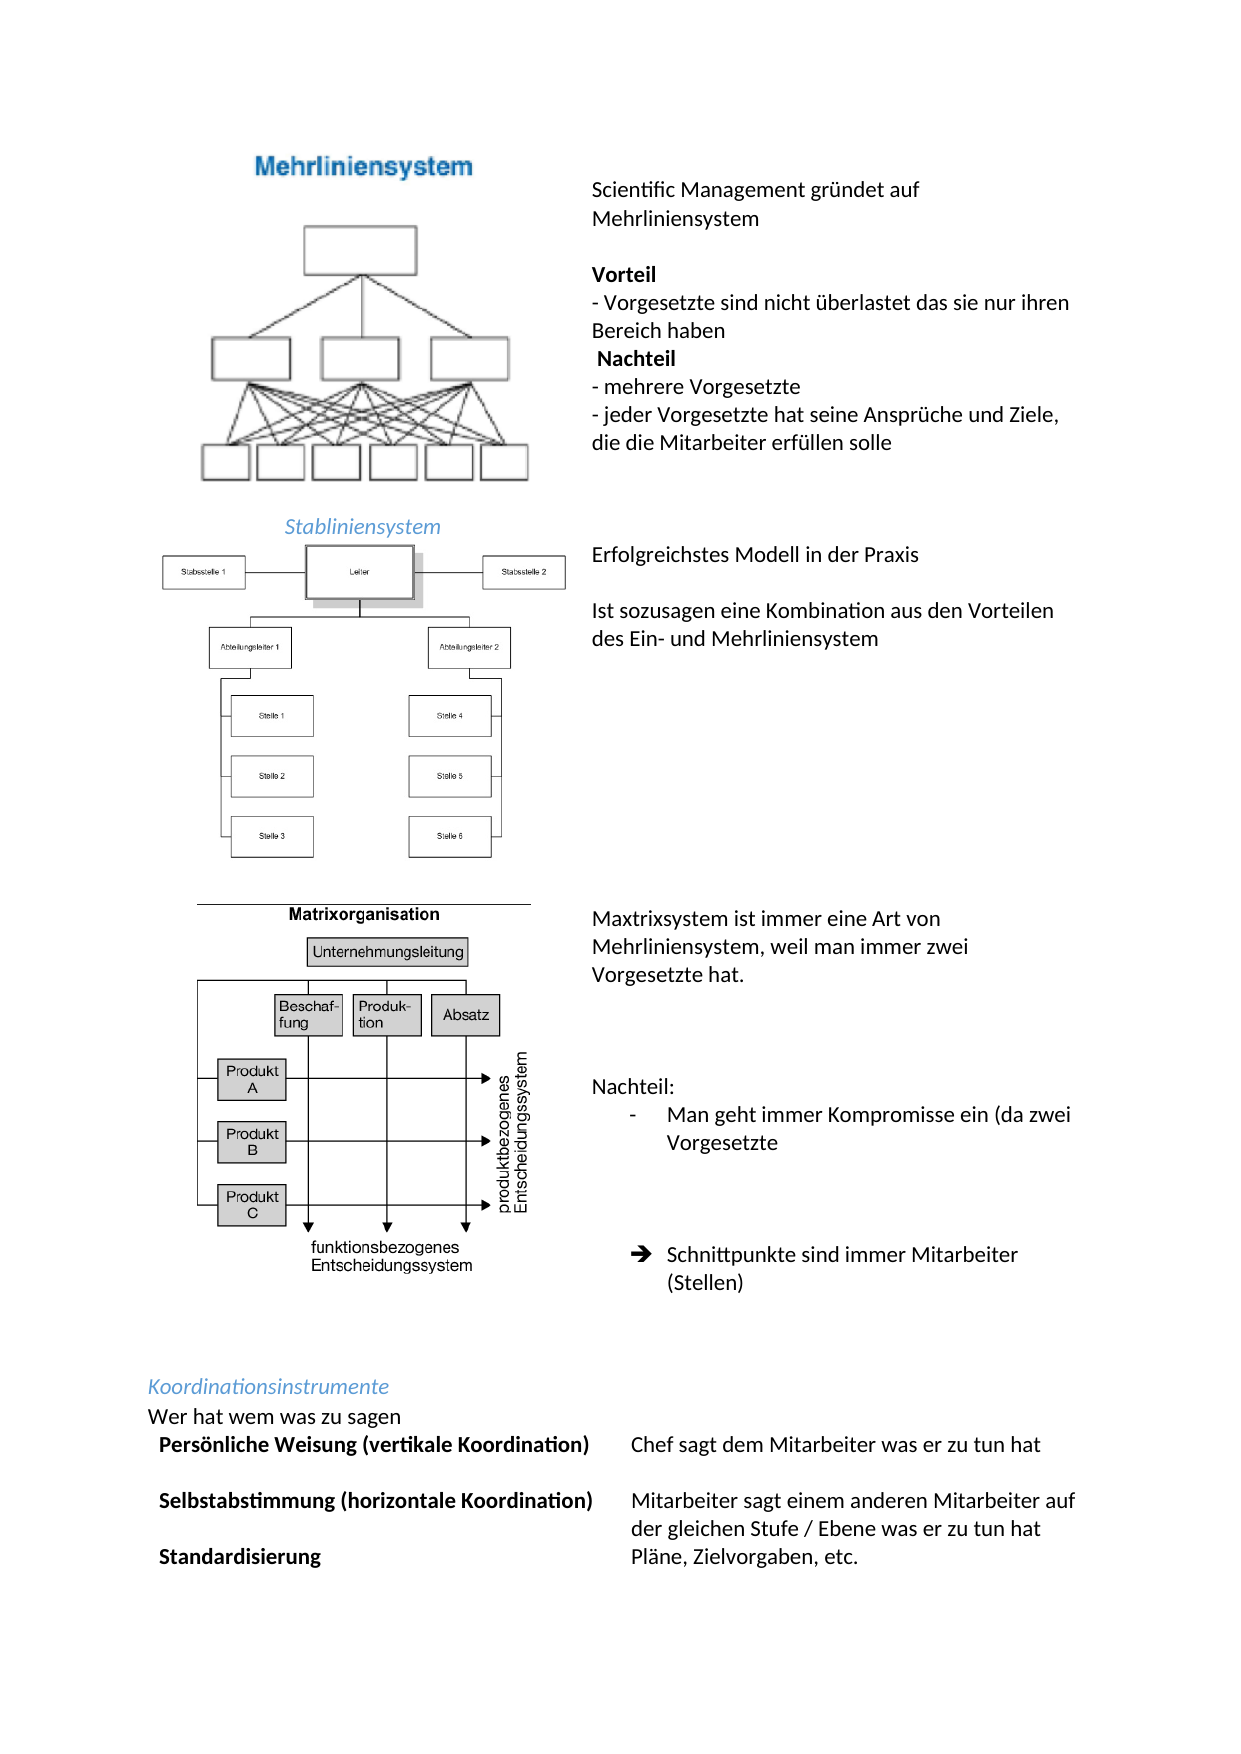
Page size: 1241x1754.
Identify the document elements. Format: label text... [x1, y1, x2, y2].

picture [197, 904, 531, 1274]
table_cell Scientific Management gründet auf Mehrliniensystem Vorteil - Vorgesetzte sind nicht überlastet das sie nur ihren Bereich haben Nachteil - mehrere Vorgesetzte - jeder Vorgesetzte hat seine Ansprüche und Ziele, die die Mitarbeiter erfüllen solle [580, 148, 1092, 512]
picture [195, 147, 533, 487]
text Wer hat wem was zu sagen [148, 1402, 1093, 1430]
table_cell Erfolgreichstes Modell in der Praxis Ist sozusagen eine Kombination aus den Vorteilen des Ein- und Mehrliniensystem [580, 512, 1092, 904]
table_cell Pläne, Zielvorgaben, etc. [620, 1543, 1092, 1570]
table_cell [148, 148, 580, 512]
text Koordinationsinstrumente [148, 1372, 1093, 1400]
table_cell Standardisierung [148, 1543, 619, 1570]
table_cell Maxtrixsystem ist immer eine Art von Mehrliniensystem, weil man immer zwei Vorgesetzte hat. Nachteil: Man geht immer Kompromisse ein (da zwei Vorgesetzte Schnittpunkte sind immer Mitarbeiter (Stellen) [580, 904, 1092, 1325]
picture [158, 540, 570, 861]
table_header Chef sagt dem Mitarbeiter was er zu tun hat [620, 1430, 1092, 1486]
table_cell Mitarbeiter sagt einem anderen Mitarbeiter auf der gleichen Stufe / Ebene was er zu tun hat [620, 1486, 1092, 1542]
table_cell Selbstabstimmung (horizontale Koordination) [148, 1486, 619, 1542]
table_cell Stabliniensystem [148, 512, 580, 904]
table_cell [148, 904, 580, 1325]
table_header Persönliche Weisung (vertikale Koordination) [148, 1430, 619, 1486]
